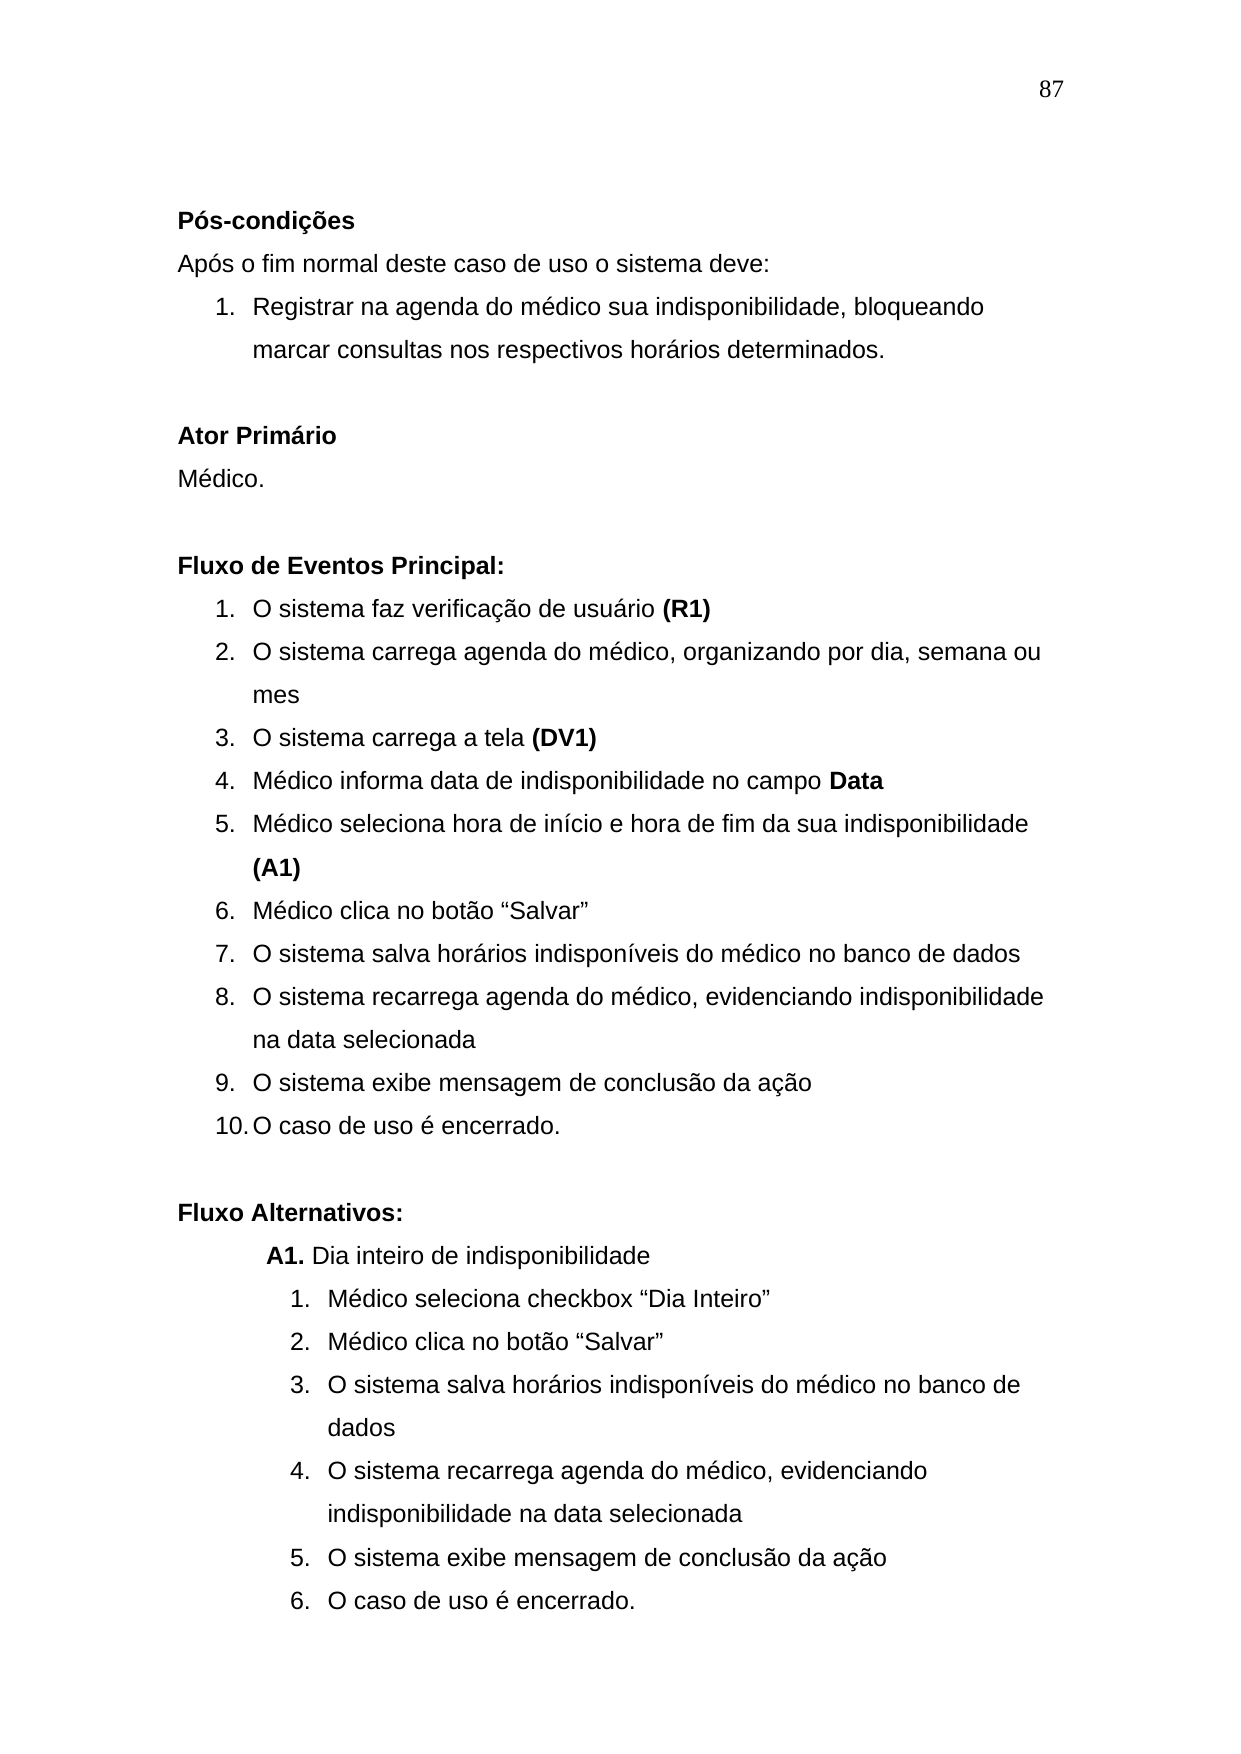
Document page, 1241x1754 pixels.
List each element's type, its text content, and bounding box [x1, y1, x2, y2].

list O sistema salva horários indisponíveis do médico no banco de dados [290, 1370, 1064, 1442]
list O sistema exibe mensagem de conclusão da ação [215, 1068, 1064, 1097]
list O sistema salva horários indisponíveis do médico no banco de dados [215, 939, 1064, 967]
text Ator Primário [177, 421, 1064, 450]
list O caso de uso é encerrado. [215, 1111, 1064, 1140]
list O sistema carrega agenda do médico, organizando por dia, semana ou mes [215, 637, 1064, 709]
list Médico clica no botão “Salvar” [215, 896, 1064, 924]
text Fluxo Alternativos: [177, 1197, 1064, 1226]
list Registrar na agenda do médico sua indisponibilidade, bloqueando marcar consultas nos respectivos horários determinados. [215, 292, 1064, 364]
list O sistema faz verificação de usuário (R1) [215, 594, 1064, 622]
text Fluxo de Eventos Principal: [177, 551, 1064, 579]
list O sistema recarrega agenda do médico, evidenciando indisponibilidade na data selecionada [290, 1456, 1064, 1528]
text Após o fim normal deste caso de uso o sistema deve: [177, 249, 1064, 277]
list Médico clica no botão “Salvar” [290, 1327, 1064, 1356]
list O sistema recarrega agenda do médico, evidenciando indisponibilidade na data selecionada [215, 982, 1064, 1054]
list Médico seleciona hora de início e hora de fim da sua indisponibilidade (A1) [215, 809, 1064, 881]
list O sistema exibe mensagem de conclusão da ação [290, 1542, 1064, 1571]
list O caso de uso é encerrado. [290, 1586, 1064, 1614]
text A1. Dia inteiro de indisponibilidade [177, 1241, 1064, 1269]
list Médico seleciona checkbox “Dia Inteiro” [290, 1284, 1064, 1312]
text Médico. [177, 464, 1064, 493]
list Médico informa data de indisponibilidade no campo Data [215, 766, 1064, 795]
list O sistema carrega a tela (DV1) [215, 723, 1064, 752]
text Pós-condições [177, 206, 1064, 234]
